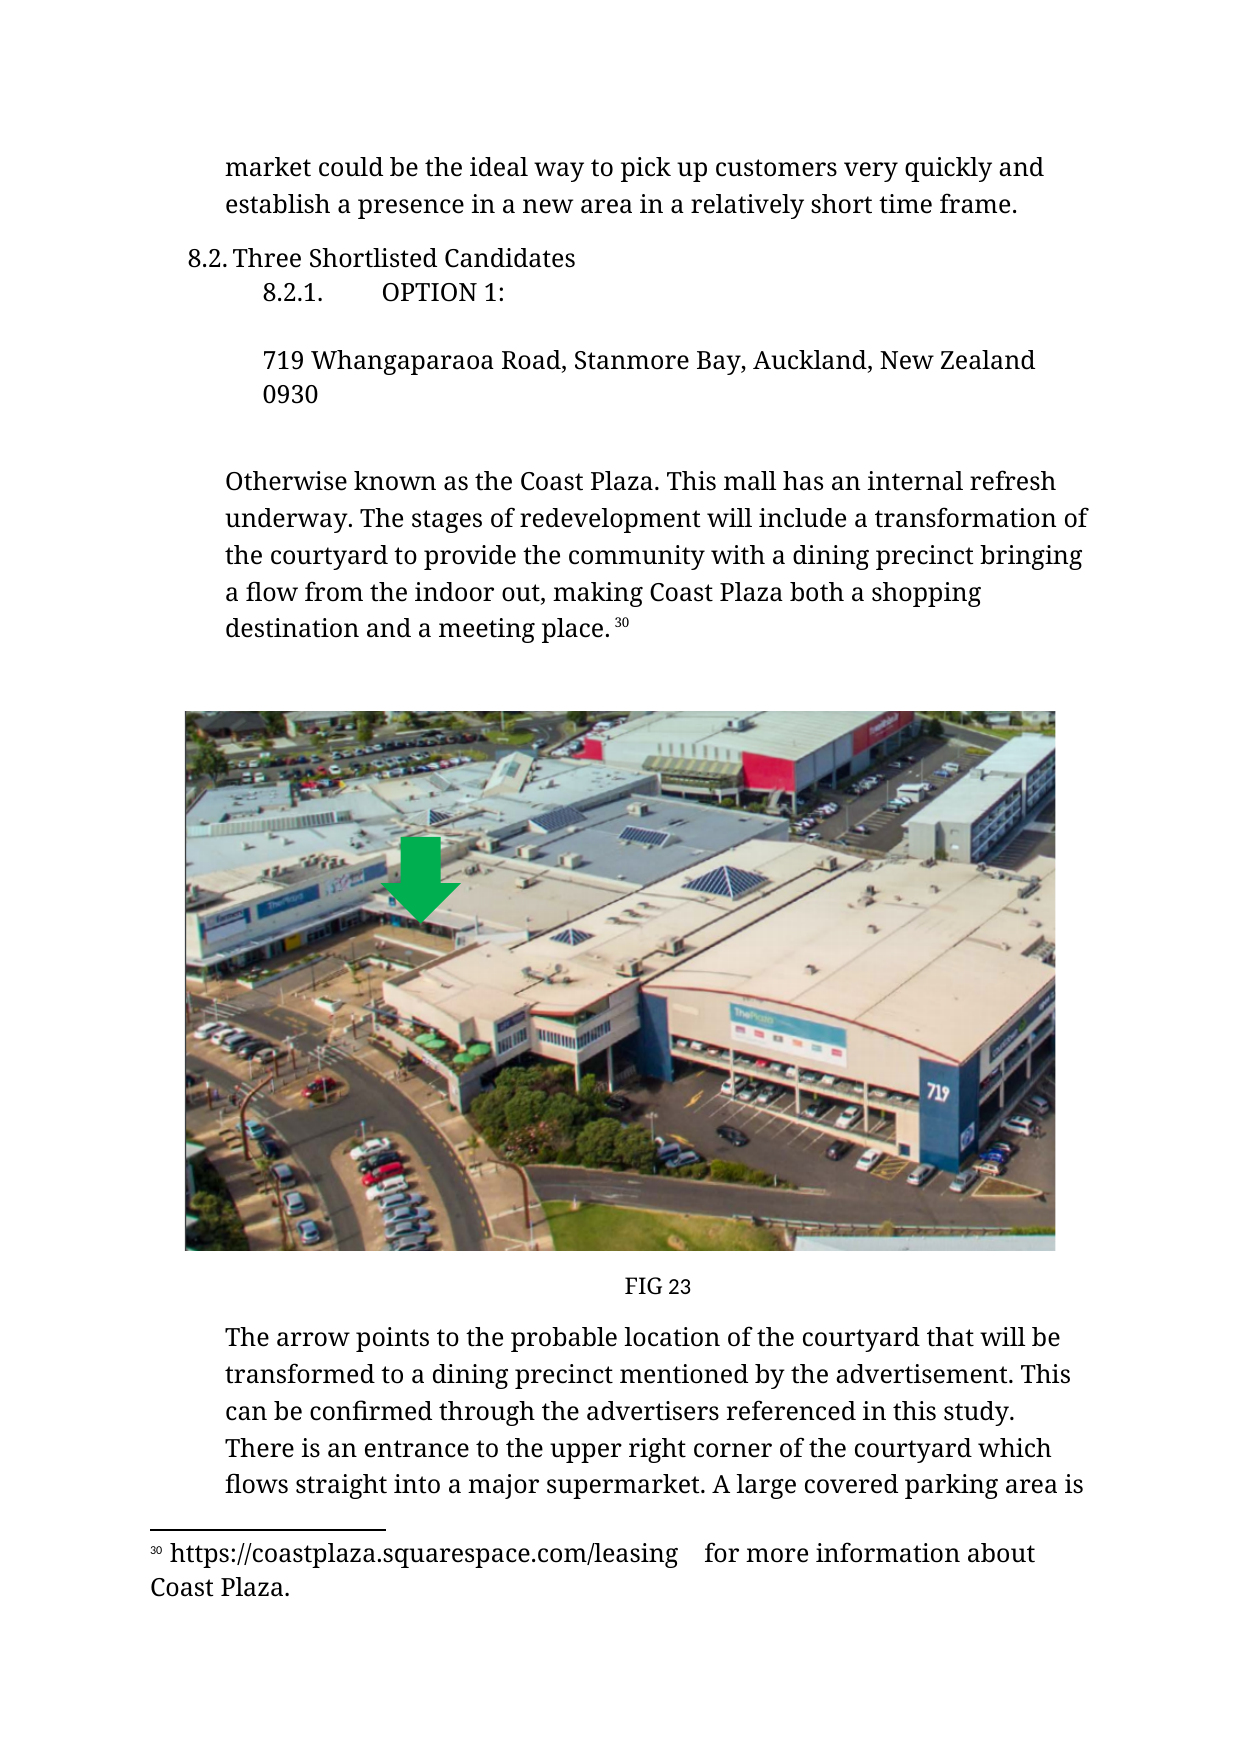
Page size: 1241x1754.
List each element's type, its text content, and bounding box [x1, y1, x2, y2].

text FIG 23 [225, 1270, 1090, 1301]
text Otherwise known as the Coast Plaza. This mall has an internal refresh underway. The stages of redevelopment will include a transformation of the courtyard to provide the community with a dining precinct bringing a flow from the indoor out, making Coast Plaza both a shopping destination and a meeting place. [225, 464, 1090, 645]
text Your proximity to other competing businesses could be crucial to your success. Could they provide a benefit to your business or cause a hindrance? Establishing which competitors are in your area and their offering could help guarantee you choose the right location for your business. If there is too much competition, then it may be a warning sign to expand your horizons to a new location. There are exceptions to this such as car dealerships who want to be near each other as customers compare and choose the best car deal, hence their proximity. Likewise, if you have an element of your offering that is unique or offers some kind of new innovation, then choosing an area that already has a ripe market could be the ideal way to pick up customers very quickly and establish a presence in a new area in a relatively short time frame. [225, 150, 1090, 221]
subtitle Three Shortlisted Candidates [187, 240, 1090, 274]
subtitle OPTION 1: [262, 274, 1090, 308]
picture [184, 711, 1056, 1251]
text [225, 1320, 1090, 1501]
subtitle 719 Whangaparaoa Road, Stanmore Bay, Auckland, New Zealand 0930 [262, 342, 1090, 411]
